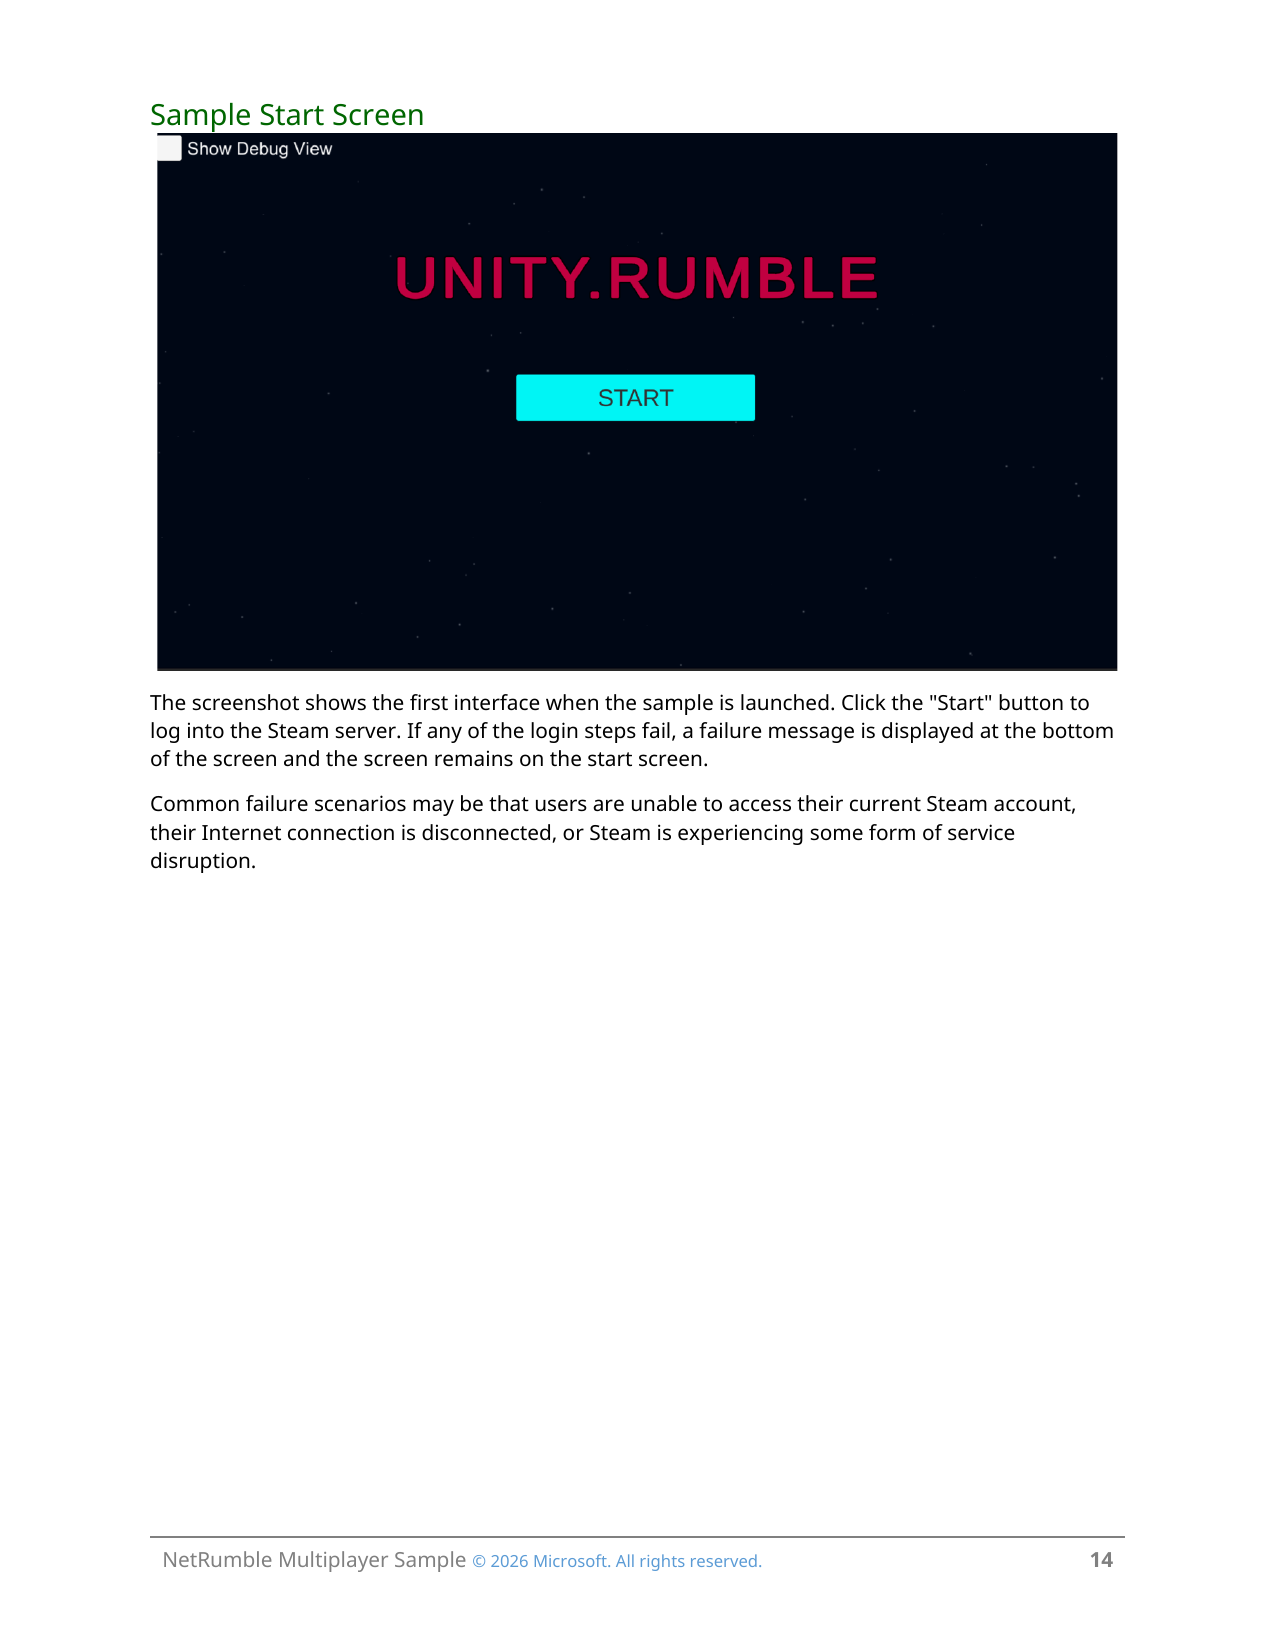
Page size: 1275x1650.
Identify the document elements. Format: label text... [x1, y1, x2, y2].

subtitle Sample Start Screen [150, 94, 1125, 133]
text The screenshot shows the first interface when the sample is launched. Click the "Start" button to log into the Steam server. If any of the login steps fail, a failure message is displayed at the bottom of the screen and the screen remains on the start screen. [150, 688, 1125, 773]
text Common failure scenarios may be that users are unable to access their current Steam account, their Internet connection is disconnected, or Steam is experiencing some form of service disruption. [150, 789, 1125, 875]
picture [157, 133, 1118, 671]
